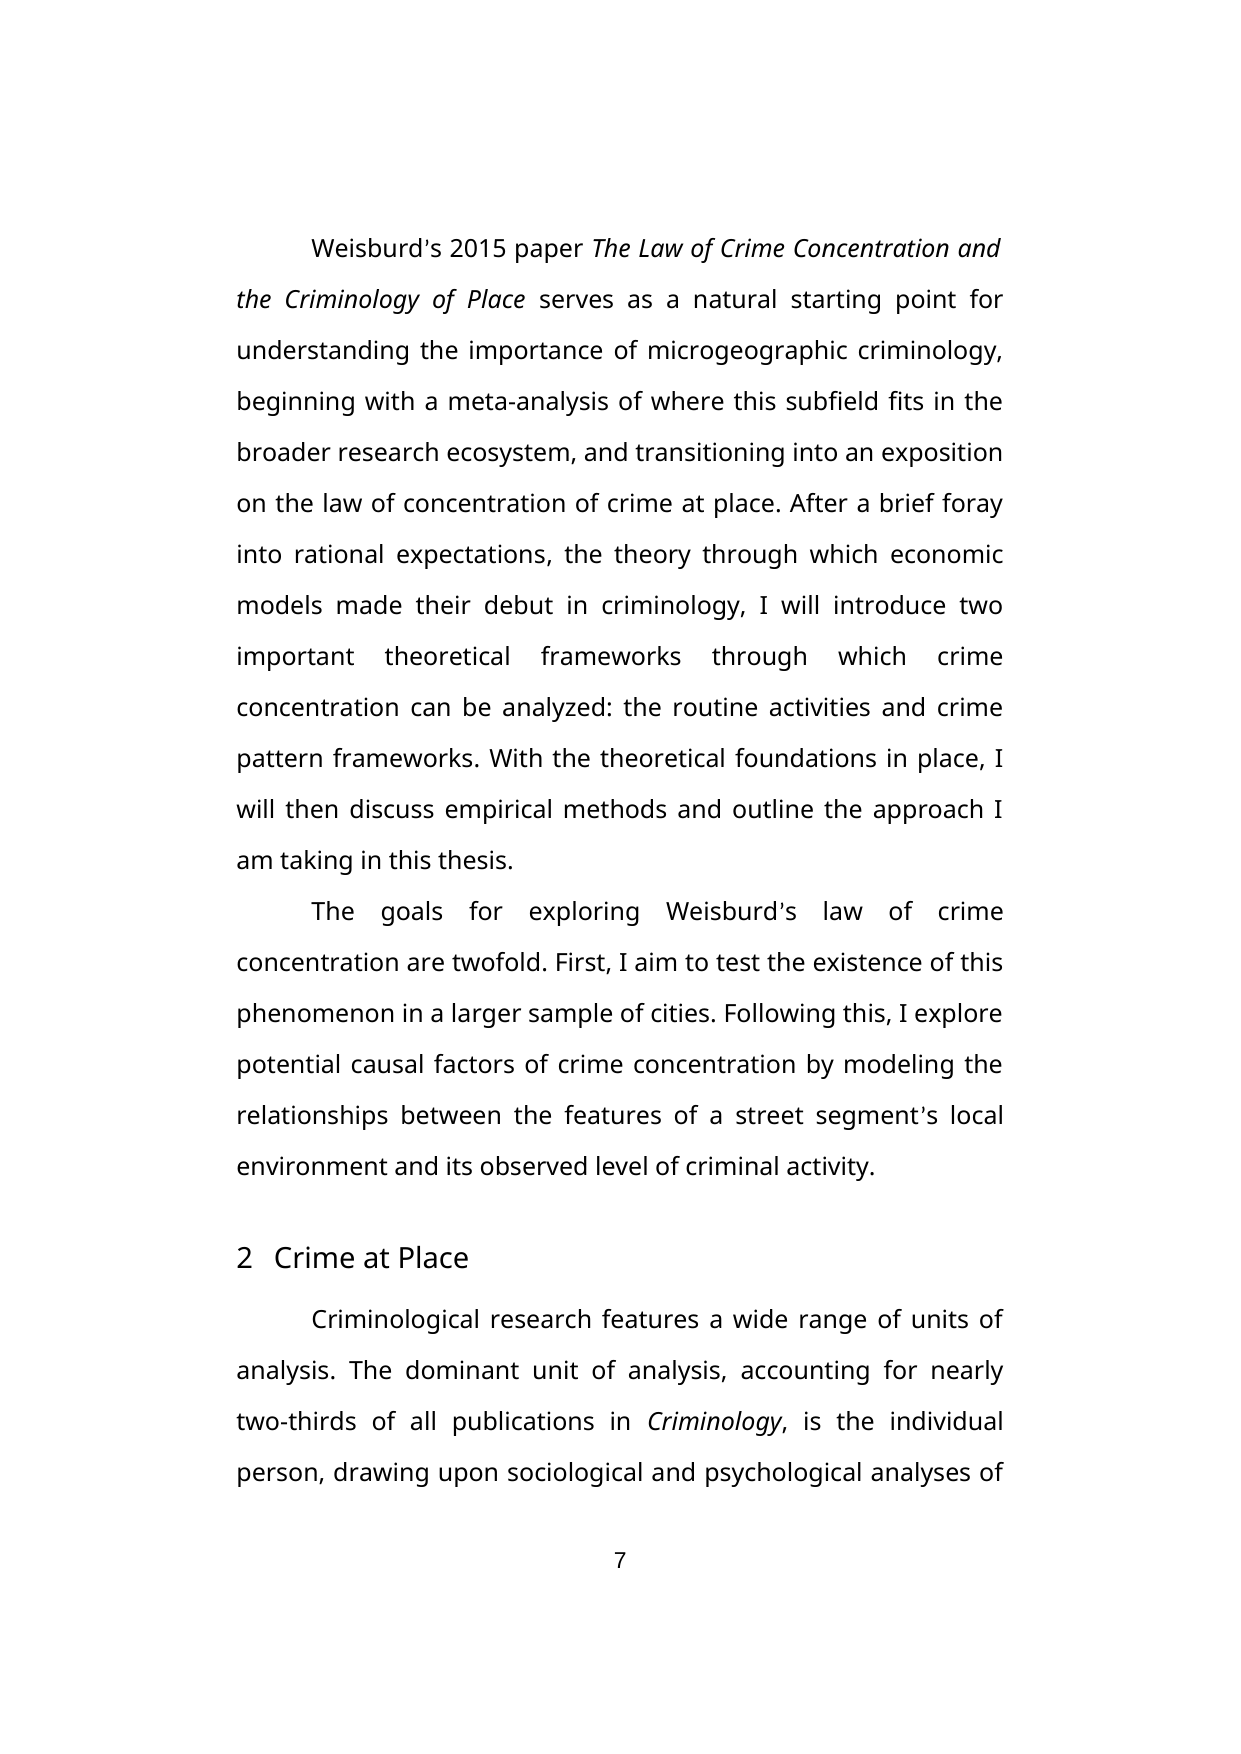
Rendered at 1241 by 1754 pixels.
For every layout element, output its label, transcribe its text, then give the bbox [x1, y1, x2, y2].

text The goals for exploring Weisburd’s law of crime concentration are twofold. First, I aim to test the existence of this phenomenon in a larger sample of cities. Following this, I explore potential causal factors of crime concentration by modeling the relationships between the features of a street segment’s local environment and its observed level of criminal activity. [236, 894, 1004, 1183]
text Weisburd’s 2015 paper The Law of Crime Concentration and the Criminology of Place serves as a natural starting point for understanding the importance of microgeographic criminology, beginning with a meta-analysis of where this subfield fits in the broader research ecosystem, and transitioning into an exposition on the law of concentration of crime at place. After a brief foray into rational expectations, the theory through which economic models made their debut in criminology, I will introduce two important theoretical frameworks through which crime concentration can be analyzed: the routine activities and crime pattern frameworks. With the theoretical foundations in place, I will then discuss empirical methods and outline the approach I am taking in this thesis. [236, 230, 1004, 877]
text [236, 1302, 1004, 1489]
subtitle Crime at Place [236, 1238, 1004, 1277]
